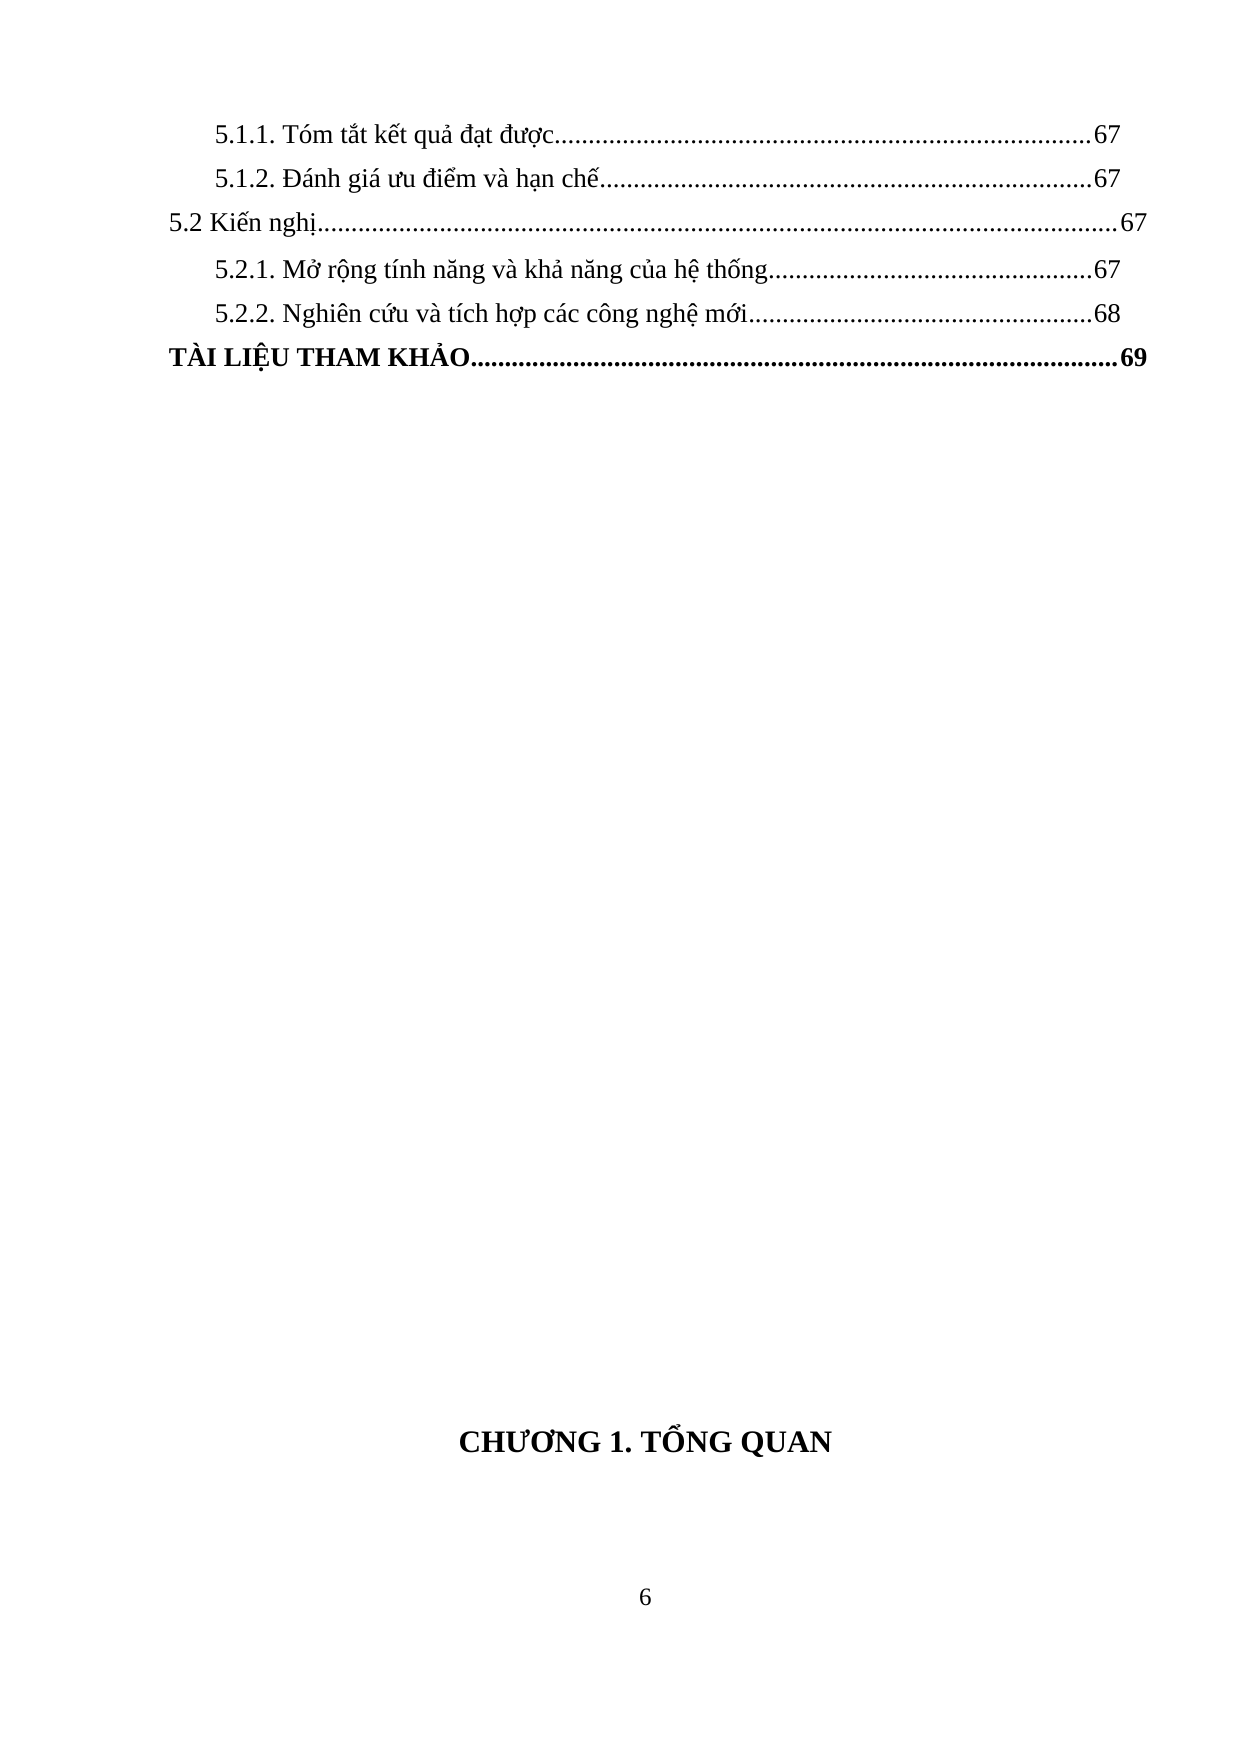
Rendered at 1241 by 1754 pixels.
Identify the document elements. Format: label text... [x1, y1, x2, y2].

subtitle CHƯƠNG 1. TỔNG QUAN [169, 1423, 1122, 1459]
